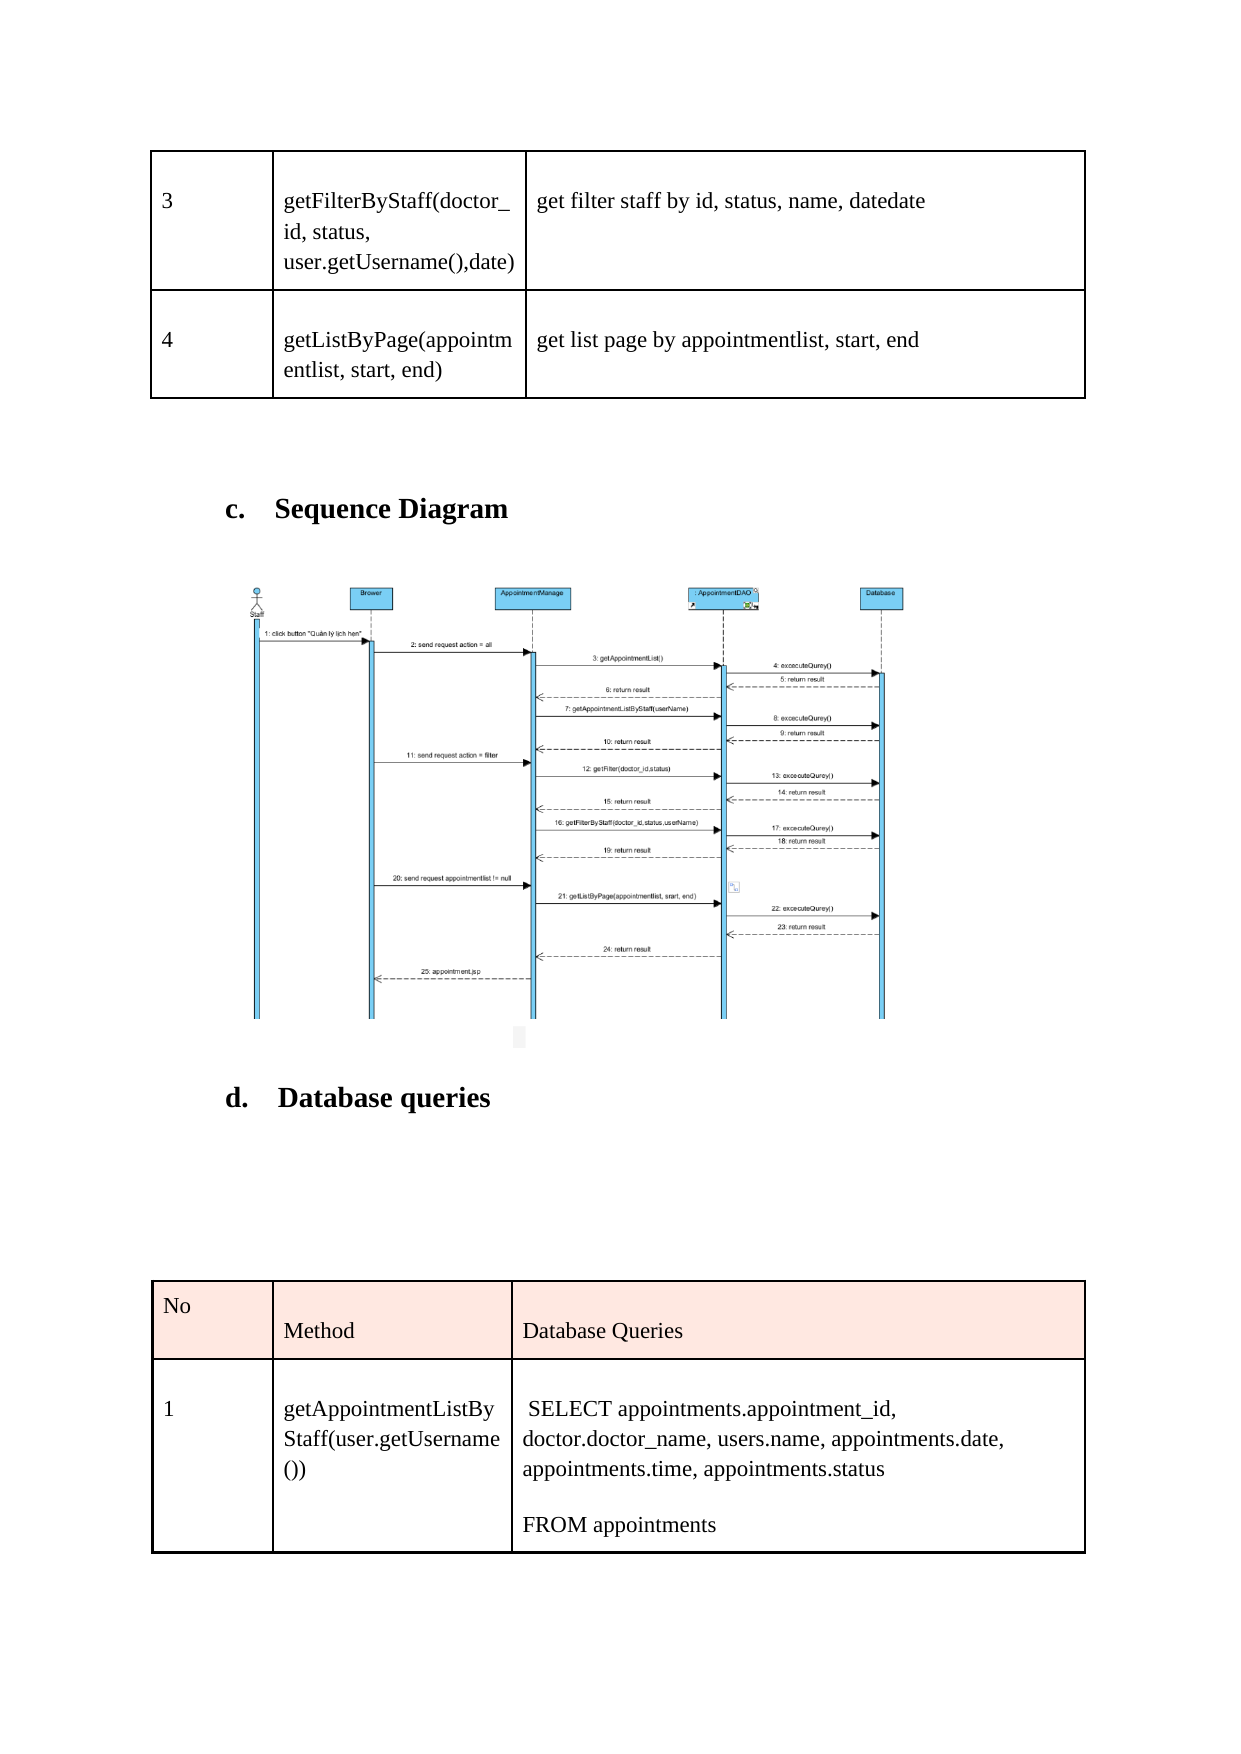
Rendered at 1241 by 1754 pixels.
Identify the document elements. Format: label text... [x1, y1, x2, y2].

table_cell getFilterByStaff(doctor_id, status, user.getUsername(),date) [274, 152, 525, 288]
table_header Database Queries [513, 1282, 1084, 1358]
table_cell get list page by appointmentlist, start, end [527, 291, 1084, 397]
subtitle d. Database queries [225, 1080, 1090, 1114]
table_header No [154, 1282, 272, 1358]
subtitle c. Sequence Diagram [225, 491, 1090, 524]
table_cell getListByPage(appointmentlist, start, end) [274, 291, 525, 397]
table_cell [274, 1360, 511, 1551]
picture [150, 549, 1091, 1048]
table_cell 3 [152, 152, 272, 288]
table_cell 1 [154, 1360, 272, 1551]
table_cell 4 [152, 291, 272, 397]
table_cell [513, 1360, 1084, 1551]
table_header Method [274, 1282, 511, 1358]
table_cell get filter staff by id, status, name, datedate [527, 152, 1084, 288]
